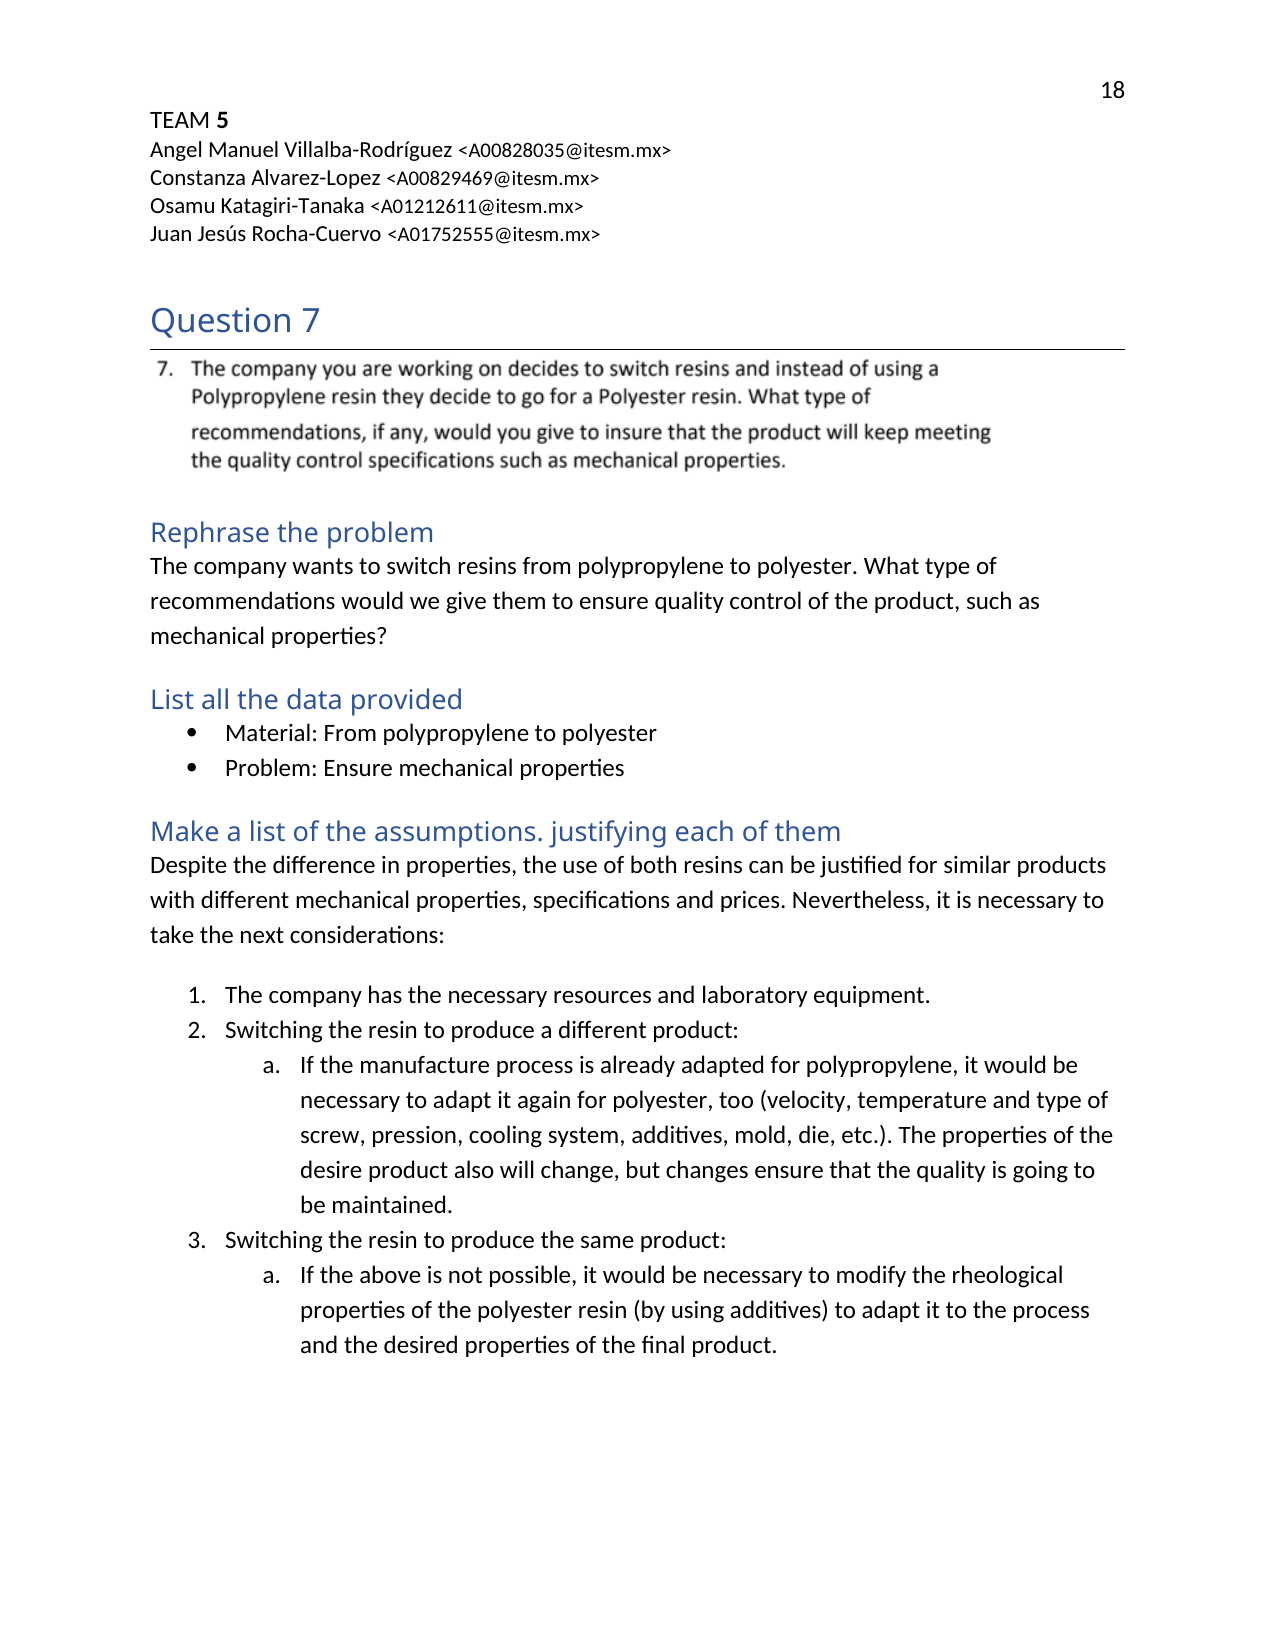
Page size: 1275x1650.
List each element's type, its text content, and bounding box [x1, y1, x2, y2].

picture [155, 420, 998, 478]
list Material: From polypropylene to polyester [187, 717, 1125, 748]
subtitle Make a list of the assumptions. justifying each of them [150, 812, 1125, 849]
subtitle Question 7 [150, 297, 1125, 342]
list Switching the resin to produce the same product: [187, 1224, 1125, 1254]
list Problem: Ensure mechanical properties [187, 752, 1125, 783]
subtitle Rephrase the problem [150, 513, 1125, 550]
text The company wants to switch resins from polypropylene to polyester. What type of recommendations would we give them to ensure quality control of the product, such as mechanical properties? [150, 550, 1125, 651]
picture [150, 352, 944, 416]
list Switching the resin to produce a different product: [187, 1014, 1125, 1044]
subtitle List all the data provided [150, 680, 1125, 717]
text Despite the difference in properties, the use of both resins can be justified for similar products with different mechanical properties, specifications and prices. Nevertheless, it is necessary to take the next considerations: [150, 849, 1125, 949]
list If the manufacture process is already adapted for polypropylene, it would be necessary to adapt it again for polyester, too (velocity, temperature and type of screw, pression, cooling system, additives, mold, die, etc.). The properties of the desire product also will change, but changes ensure that the quality is going to be maintained. [262, 1049, 1125, 1219]
list The company has the necessary resources and laboratory equipment. [187, 979, 1125, 1009]
list If the above is not possible, it would be necessary to modify the rheological properties of the polyester resin (by using additives) to adapt it to the process and the desired properties of the final product. [262, 1259, 1125, 1359]
